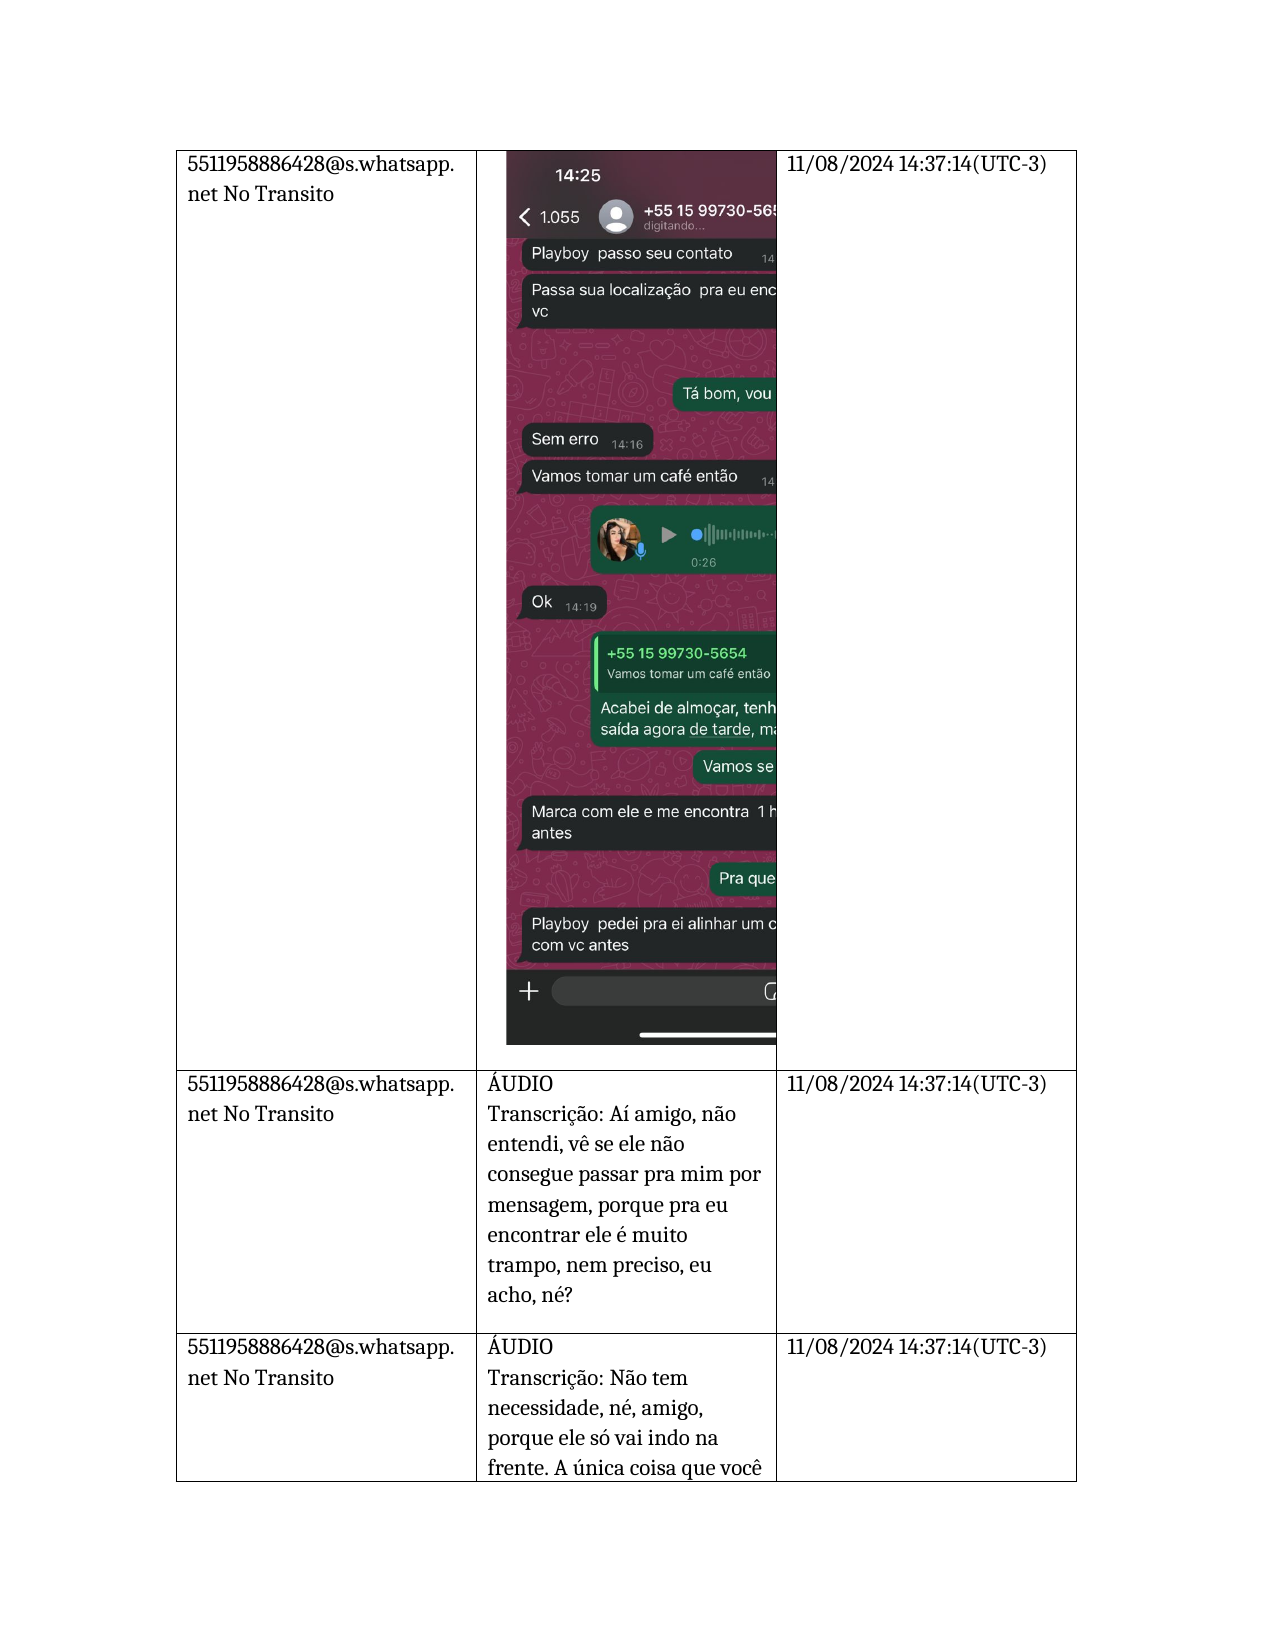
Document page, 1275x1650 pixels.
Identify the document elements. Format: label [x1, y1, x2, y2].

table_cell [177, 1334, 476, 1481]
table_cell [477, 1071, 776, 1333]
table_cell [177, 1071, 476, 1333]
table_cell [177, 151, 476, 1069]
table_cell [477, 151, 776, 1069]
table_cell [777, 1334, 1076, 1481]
picture [506, 151, 777, 1045]
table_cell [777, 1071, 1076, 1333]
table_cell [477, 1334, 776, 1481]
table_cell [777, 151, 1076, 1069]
